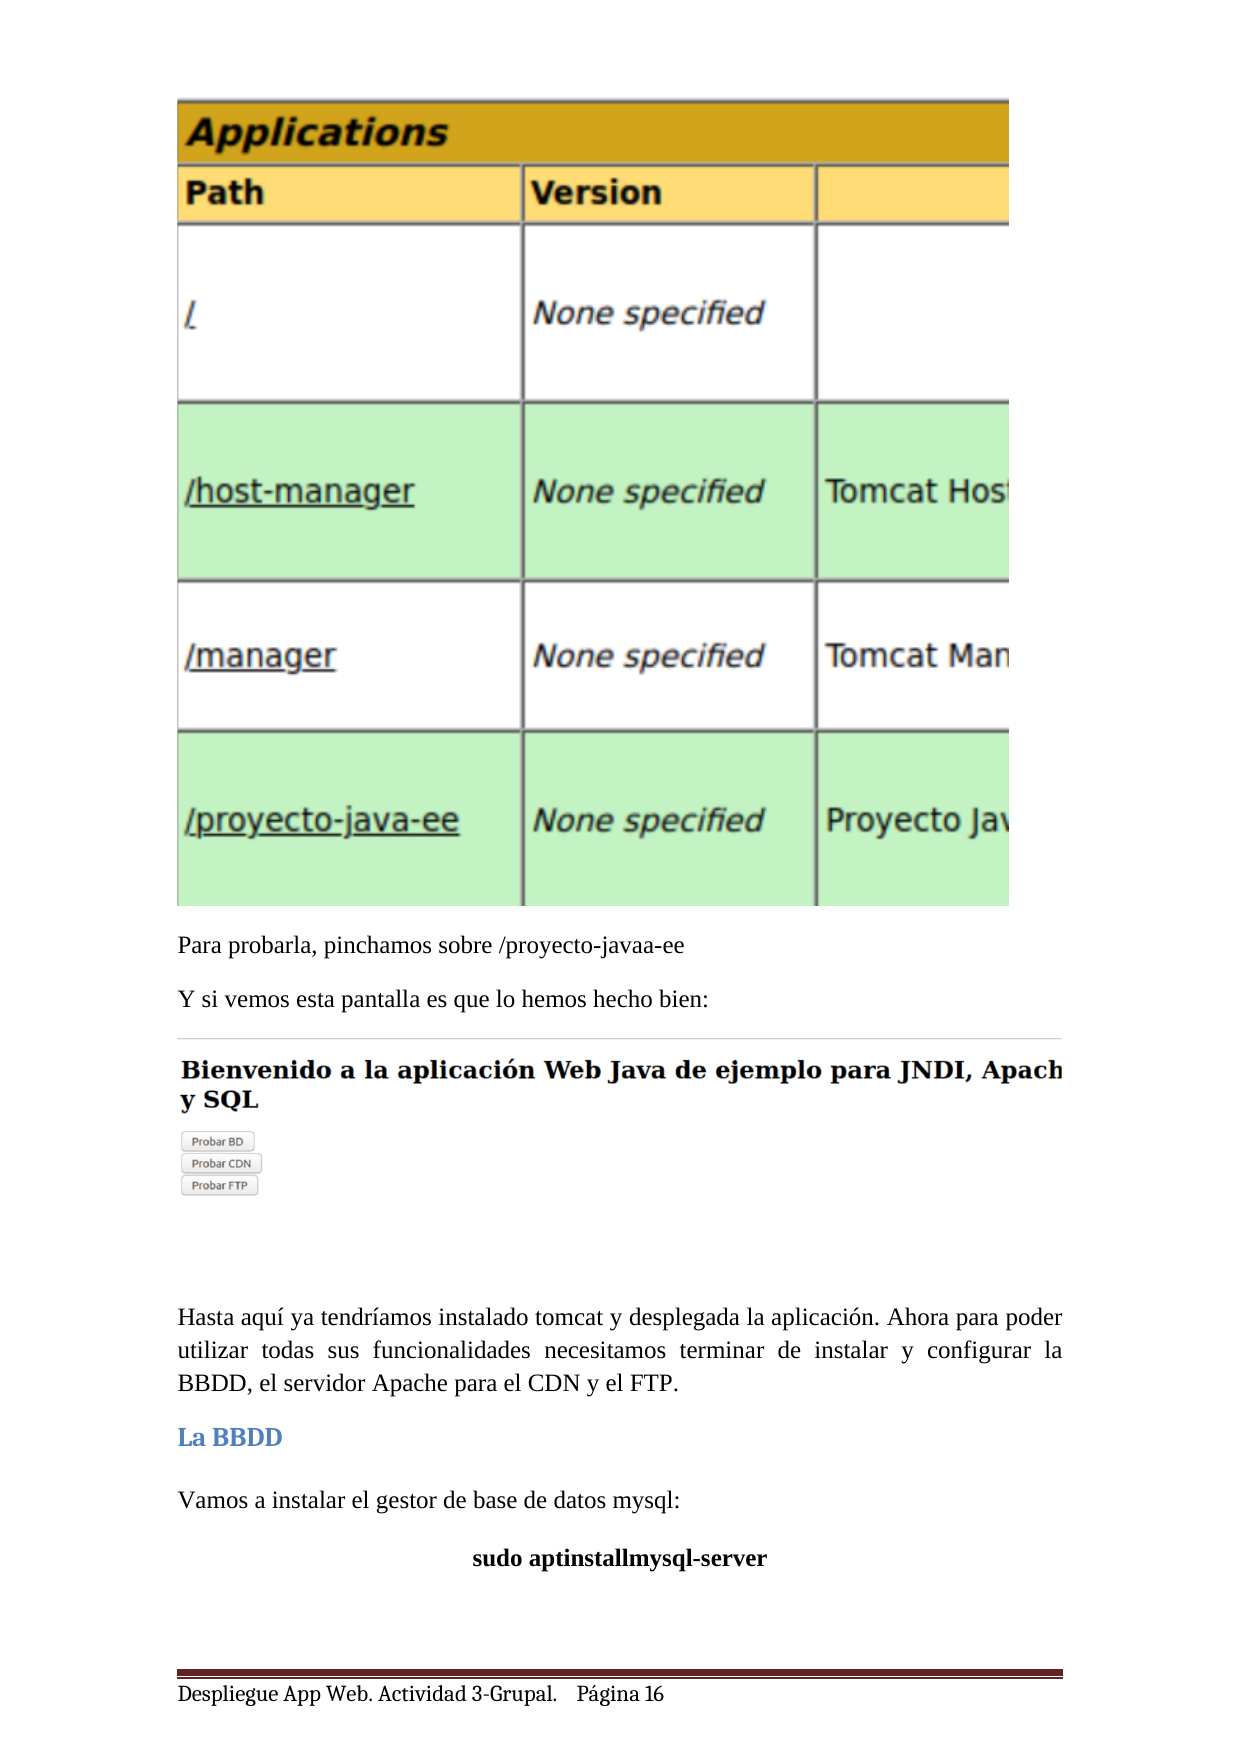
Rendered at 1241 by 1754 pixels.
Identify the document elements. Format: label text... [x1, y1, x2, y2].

text sudo aptinstallmysql-server [177, 1543, 1063, 1572]
picture [177, 1038, 1062, 1277]
text Hasta aquí ya tendríamos instalado tomcat y desplegada la aplicación. Ahora para poder utilizar todas sus funcionalidades necesitamos terminar de instalar y configurar la BBDD, el servidor Apache para el CDN y el FTP. [177, 1302, 1063, 1397]
text Vamos a instalar el gestor de base de datos mysql: [177, 1485, 1063, 1514]
subtitle La BBDD [177, 1422, 1063, 1453]
text Para probarla, pinchamos sobre /proyecto-javaa-ee [177, 931, 1063, 959]
picture [177, 73, 1009, 906]
text Y si vemos esta pantalla es que lo hemos hecho bien: [177, 984, 1063, 1013]
